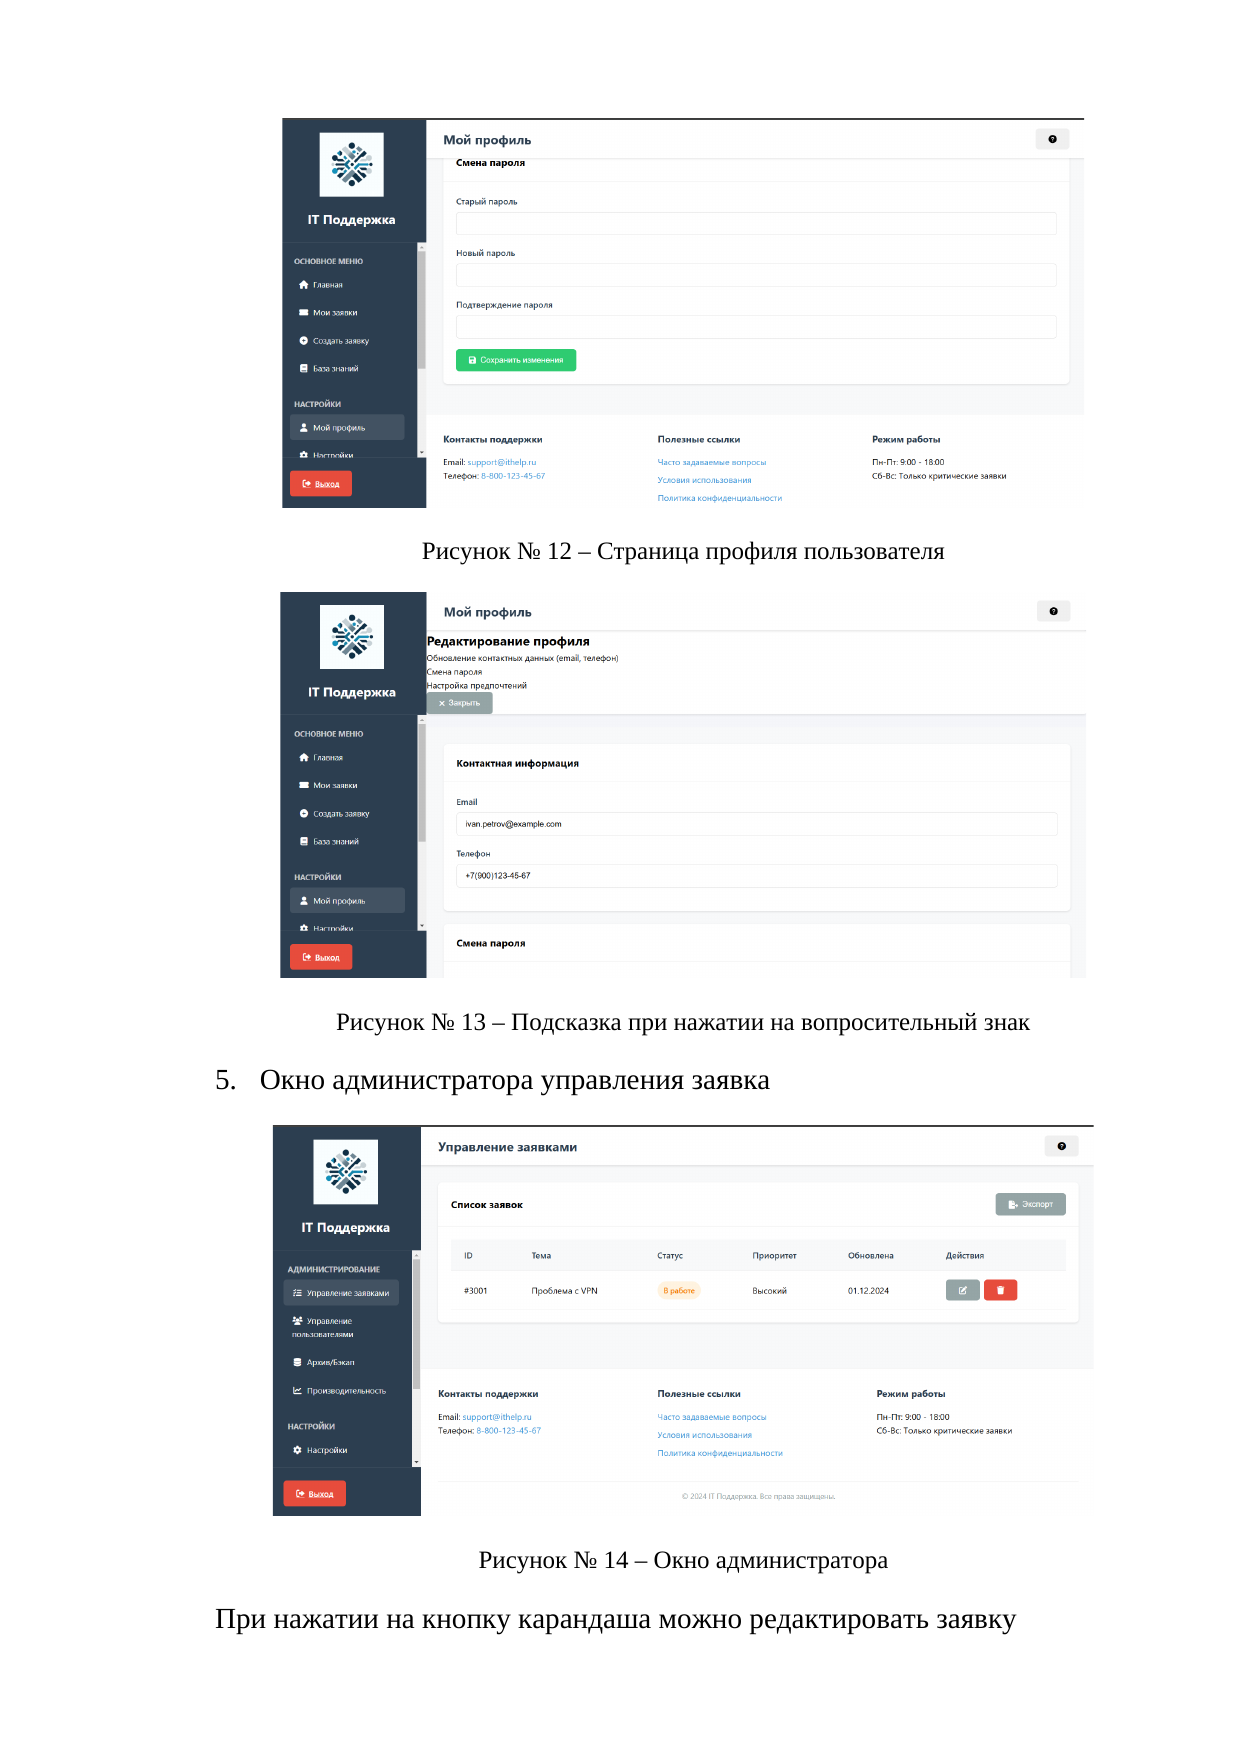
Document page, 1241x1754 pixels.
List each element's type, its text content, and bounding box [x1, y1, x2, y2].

text Рисунок № 13 – Подсказка при нажатии на вопросительный знак [215, 1007, 1152, 1035]
text Рисунок № 12 – Страница профиля пользователя [215, 536, 1152, 565]
text Рисунок № 14 – Окно администратора [215, 1545, 1152, 1574]
text При нажатии на кнопку карандаша можно редактировать заявку [215, 1601, 1152, 1634]
picture [272, 1125, 1094, 1516]
picture [282, 118, 1085, 508]
list Окно администратора управления заявка [215, 1062, 1152, 1096]
picture [280, 592, 1087, 978]
